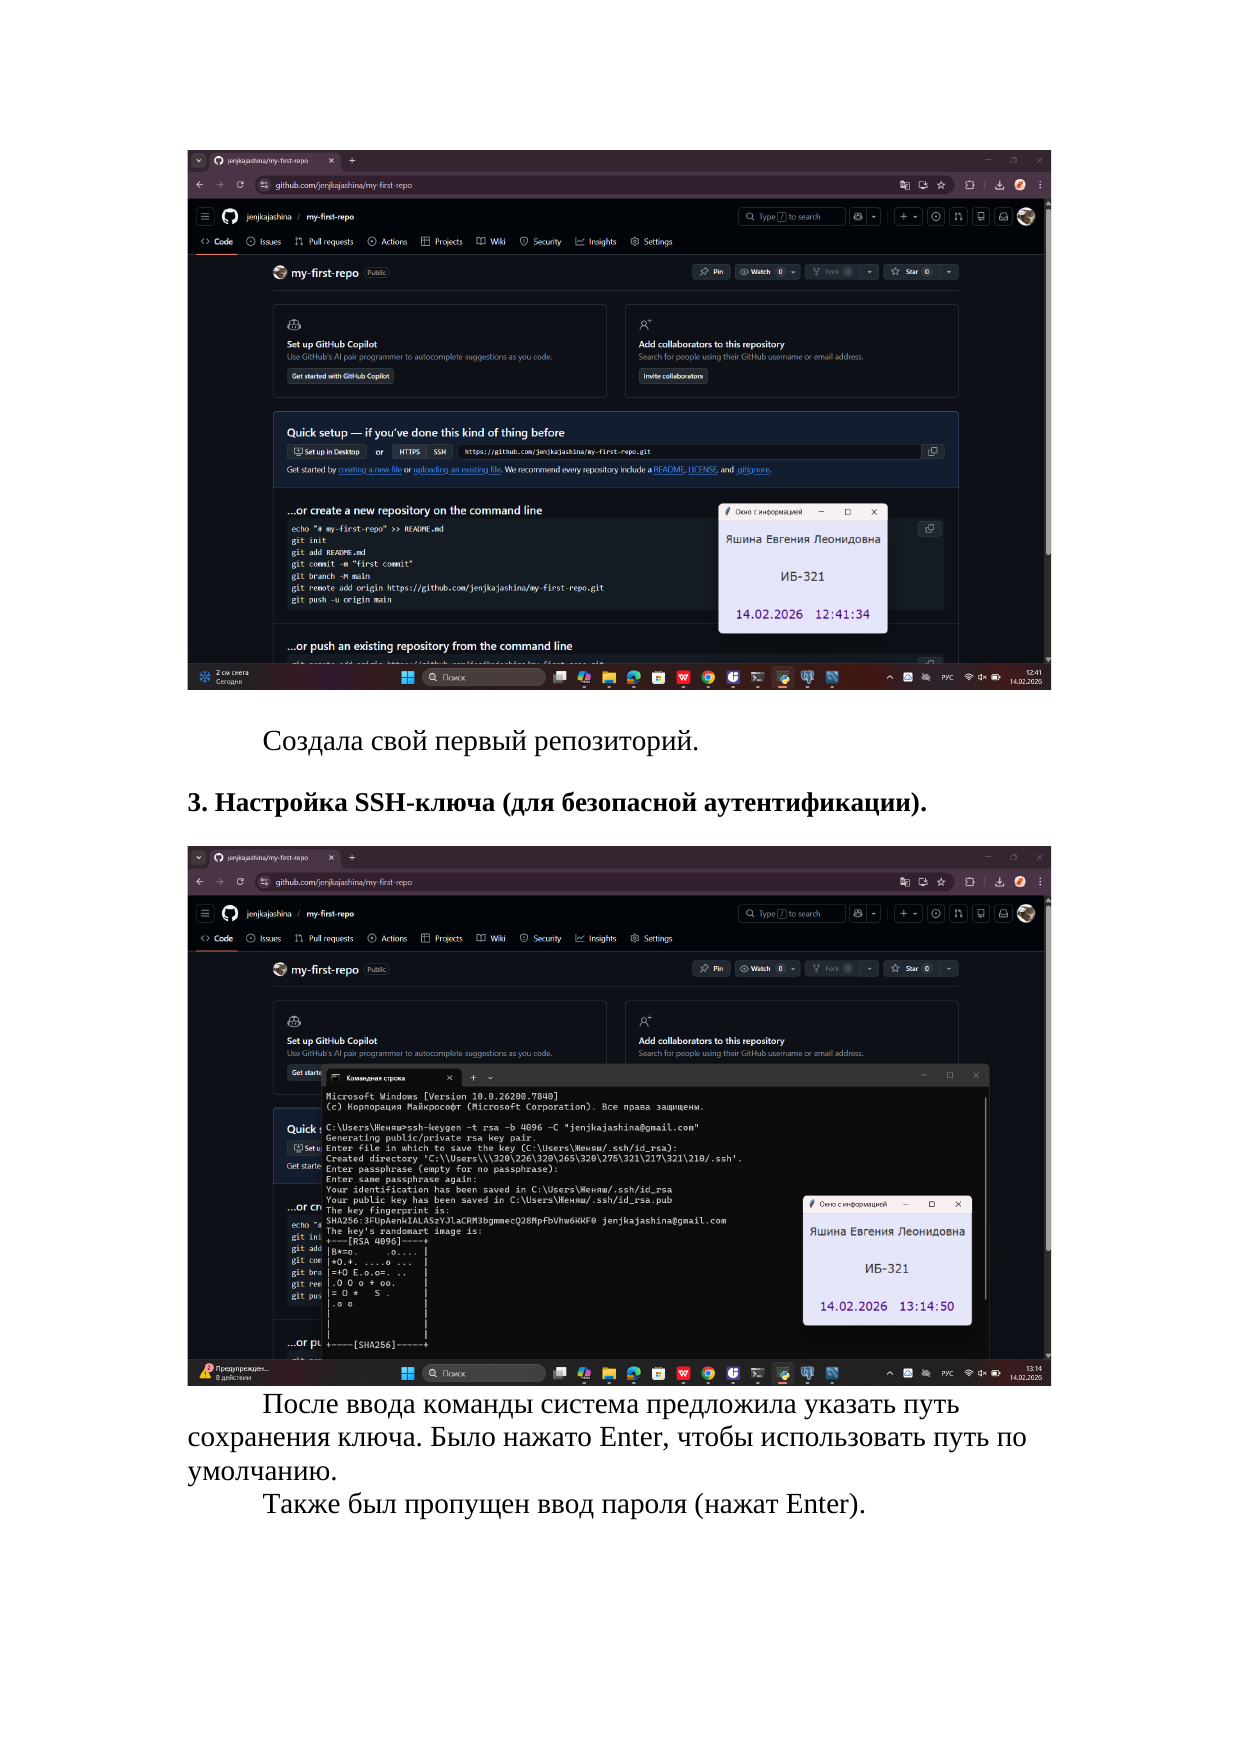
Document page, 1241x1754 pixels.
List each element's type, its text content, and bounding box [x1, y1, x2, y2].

text Создала свой первый репозиторий. [187, 723, 1053, 757]
subtitle 3. Настройка SSH-ключа (для безопасной аутентификации). [187, 786, 1053, 817]
picture [187, 150, 1052, 690]
text После ввода команды система предложила указать путь сохранения ключа. Было нажато Enter, чтобы использовать путь по умолчанию. Также был пропущен ввод пароля (нажат Enter). [187, 1386, 1053, 1520]
picture [187, 846, 1052, 1386]
